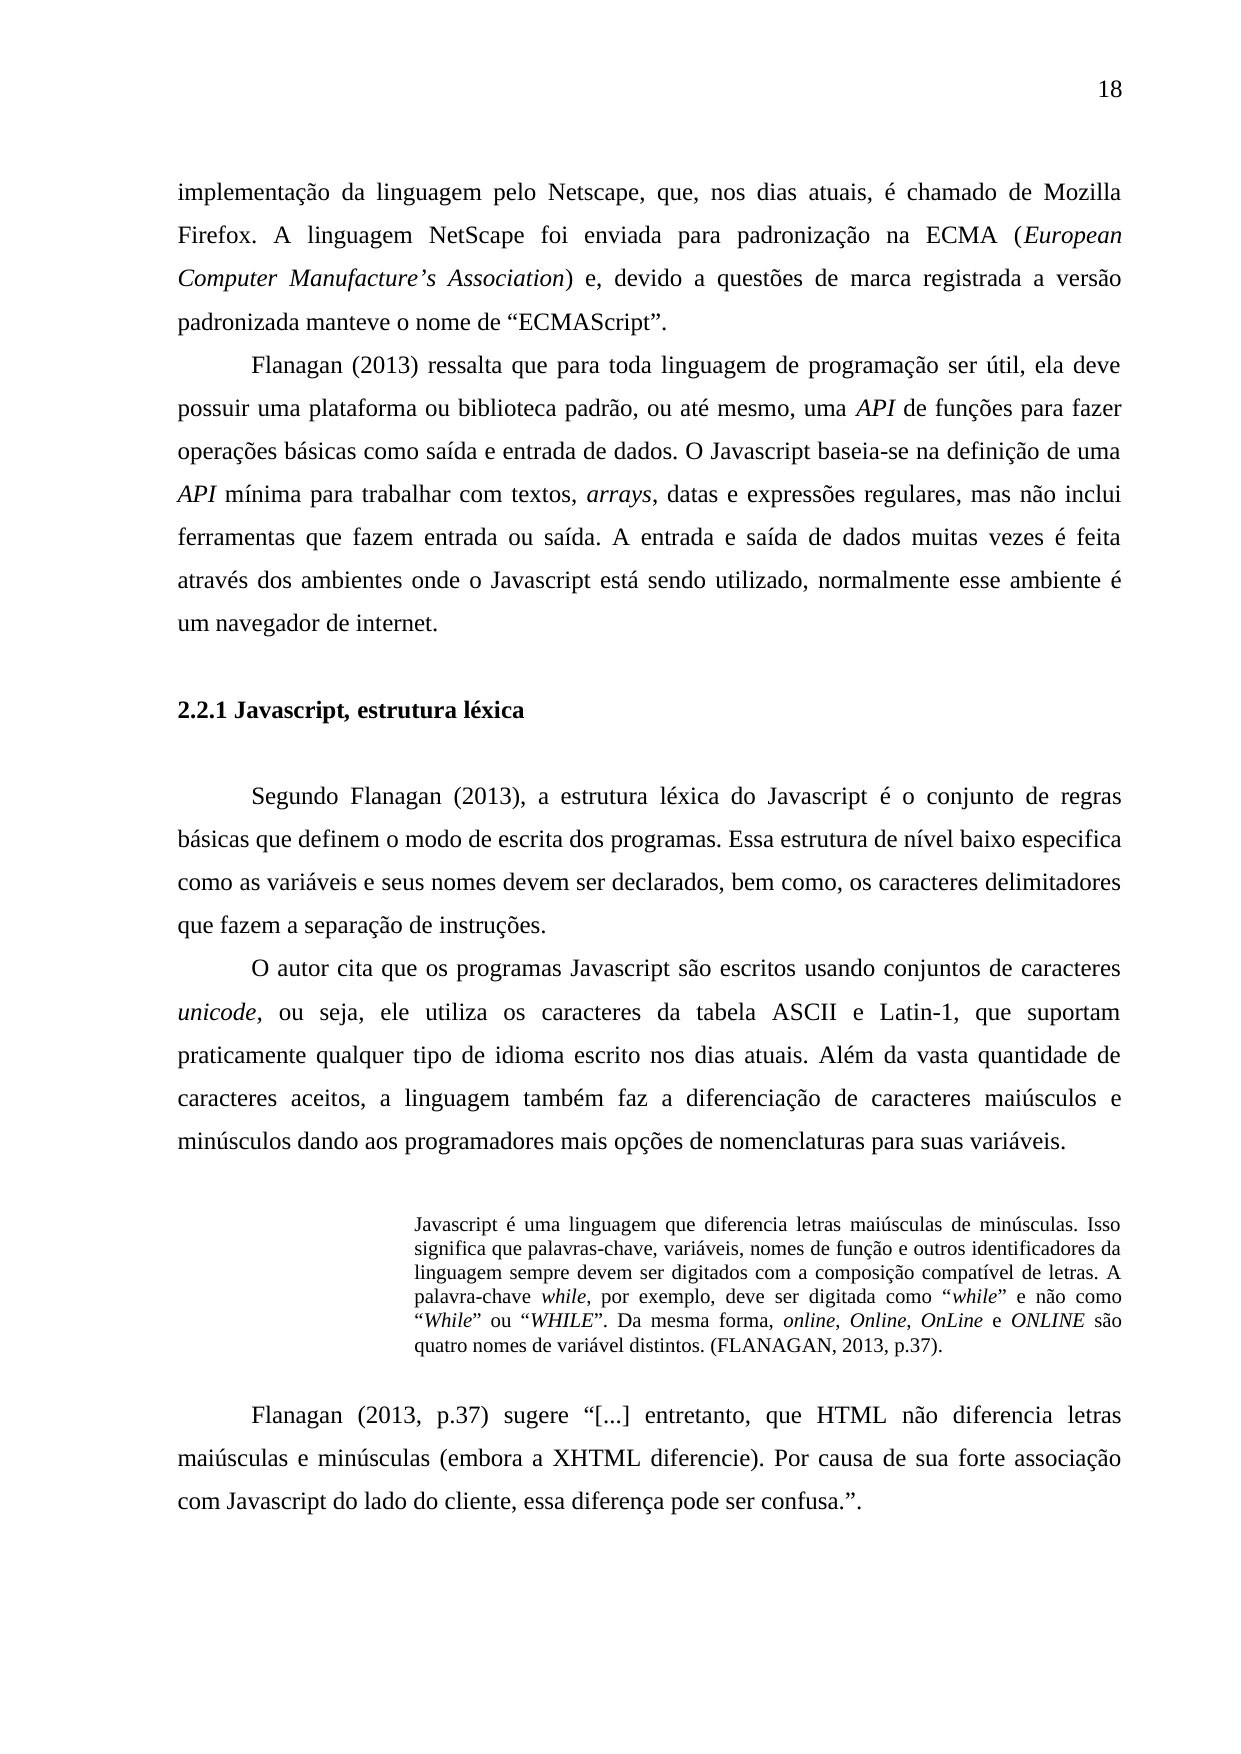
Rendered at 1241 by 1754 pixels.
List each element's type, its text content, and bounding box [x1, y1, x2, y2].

text Javascript é uma linguagem que diferencia letras maiúsculas de minúsculas. Isso significa que palavras-chave, variáveis, nomes de função e outros identificadores da linguagem sempre devem ser digitados com a composição compatível de letras. A palavra-chave while, por exemplo, deve ser digitada como “while” e não como “While” ou “WHILE”. Da mesma forma, online, Online, OnLine e ONLINE são quatro nomes de variável distintos. (FLANAGAN, 2013, p.37). [414, 1212, 1122, 1357]
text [177, 177, 1122, 335]
text Segundo Flanagan (2013), a estrutura léxica do Javascript é o conjunto de regras básicas que definem o modo de escrita dos programas. Essa estrutura de nível baixo especifica como as variáveis e seus nomes devem ser declarados, bem como, os caracteres delimitadores que fazem a separação de instruções. [177, 781, 1122, 939]
text Flanagan (2013) ressalta que para toda linguagem de programação ser útil, ela deve possuir uma plataforma ou biblioteca padrão, ou até mesmo, uma API de funções para fazer operações básicas como saída e entrada de dados. O Javascript baseia-se na definição de uma API mínima para trabalhar com textos, arrays, datas e expressões regulares, mas não inclui ferramentas que fazem entrada ou saída. A entrada e saída de dados muitas vezes é feita através dos ambientes onde o Javascript está sendo utilizado, normalmente esse ambiente é um navegador de internet. [177, 350, 1122, 637]
text Flanagan (2013, p.37) sugere “[...] entretanto, que HTML não diferencia letras maiúsculas e minúsculas (embora a XHTML diferencie). Por causa de sua forte associação com Javascript do lado do cliente, essa diferença pode ser confusa.”. [177, 1400, 1122, 1515]
text 2.2.1 Javascript, estrutura léxica [177, 695, 1122, 723]
text O autor cita que os programas Javascript são escritos usando conjuntos de caracteres unicode, ou seja, ele utiliza os caracteres da tabela ASCII e Latin-1, que suportam praticamente qualquer tipo de idioma escrito nos dias atuais. Além da vasta quantidade de caracteres aceitos, a linguagem também faz a diferenciação de caracteres maiúsculos e minúsculos dando aos programadores mais opções de nomenclaturas para suas variáveis. [177, 953, 1122, 1155]
